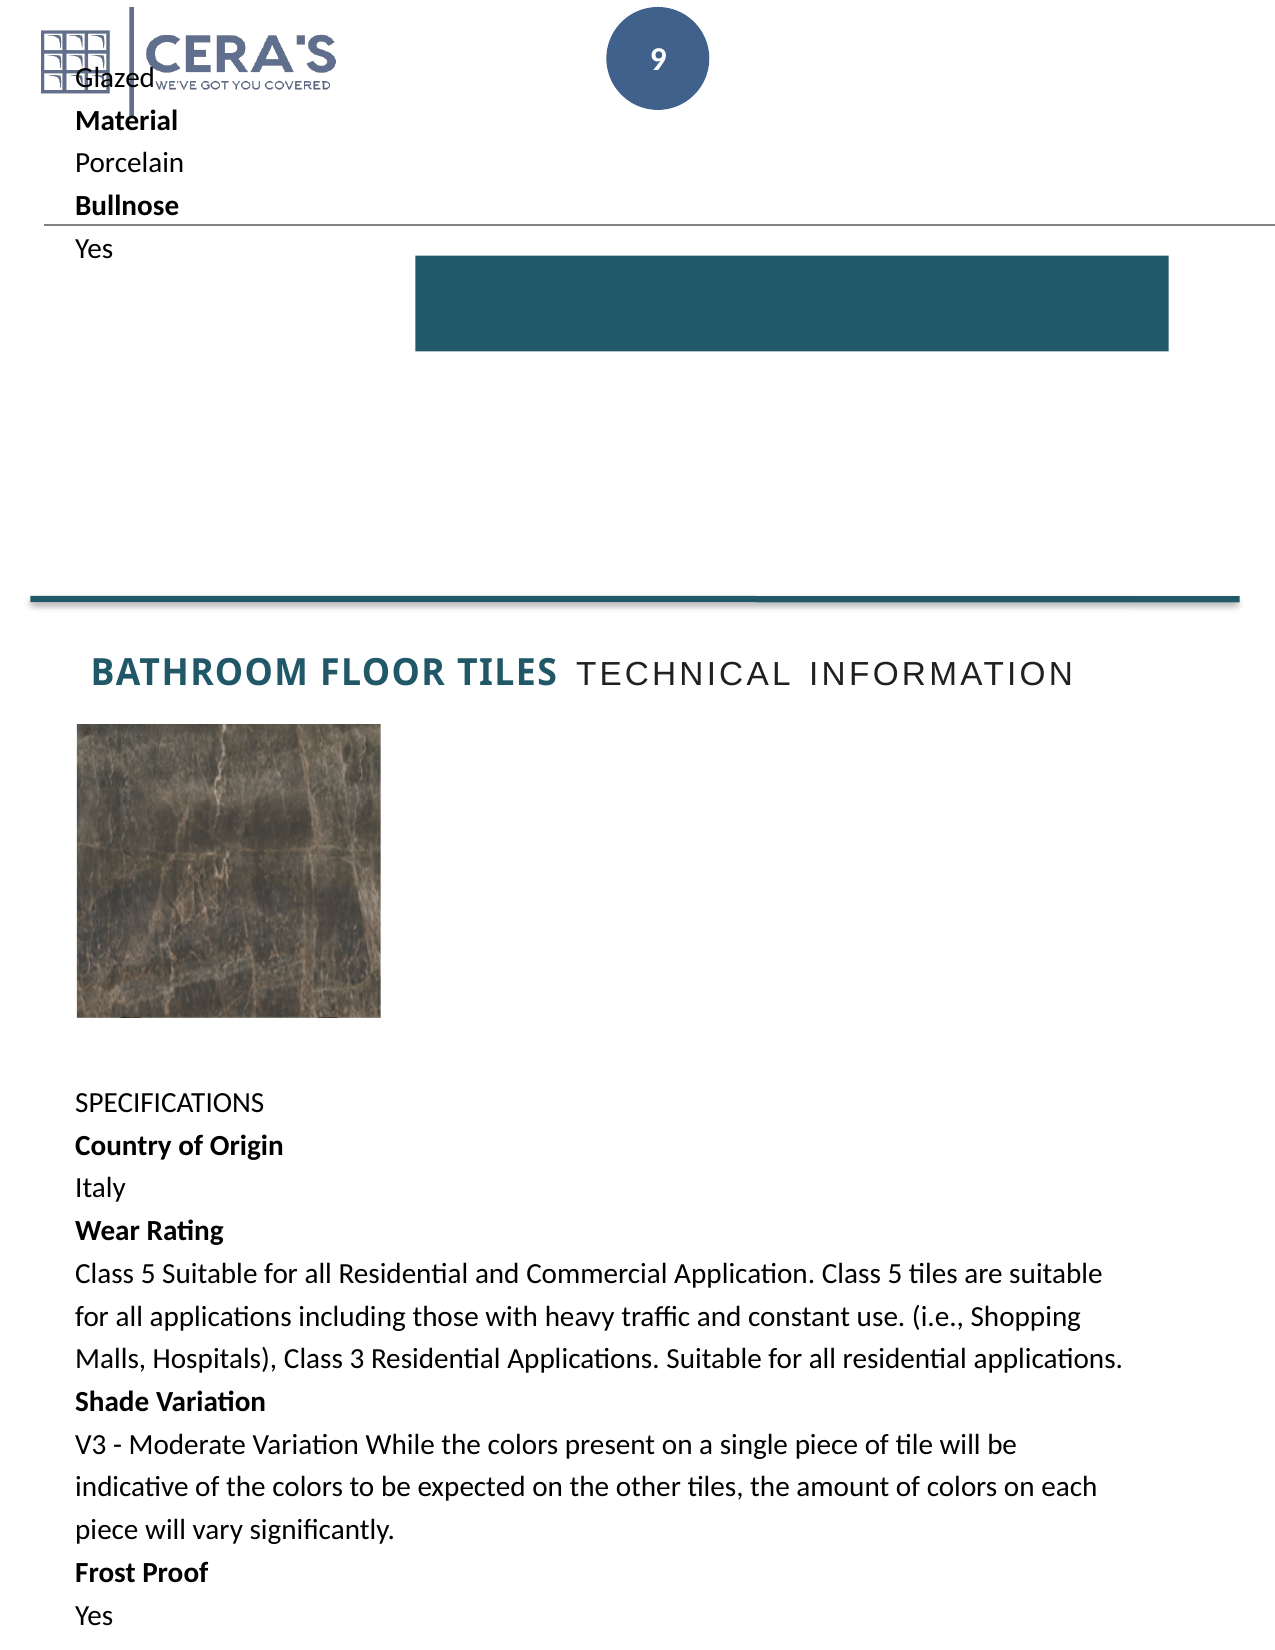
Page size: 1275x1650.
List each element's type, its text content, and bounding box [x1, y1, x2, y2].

text BATHROOM FLOOR TILES TECHNICAL INFORMATION [75, 651, 1200, 694]
text Bullnose [75, 181, 1134, 224]
picture [76, 724, 381, 1018]
text SPECIFICATIONS [75, 1078, 1134, 1121]
text Italy [75, 1164, 1134, 1206]
text V3 - Moderate Variation While the colors present on a single piece of tile will be indicative of the colors to be expected on the other tiles, the amount of colors on each piece will vary significantly. [75, 1420, 1134, 1548]
text Wear Rating [75, 1206, 1134, 1249]
text Frost Proof [75, 1548, 1134, 1591]
text Glazed [75, 53, 1134, 96]
text Class 5 Suitable for all Residential and Commercial Application. Class 5 tiles are suitable for all applications including those with heavy traffic and constant use. (i.e., Shopping Malls, Hospitals), Class 3 Residential Applications. Suitable for all residential applications. [75, 1249, 1134, 1377]
text Porcelain [75, 139, 1134, 181]
text Material [75, 96, 1134, 139]
text Yes [75, 1591, 1134, 1633]
text Yes [75, 226, 1134, 267]
text Shade Variation [75, 1377, 1134, 1420]
text Country of Origin [75, 1121, 1134, 1164]
